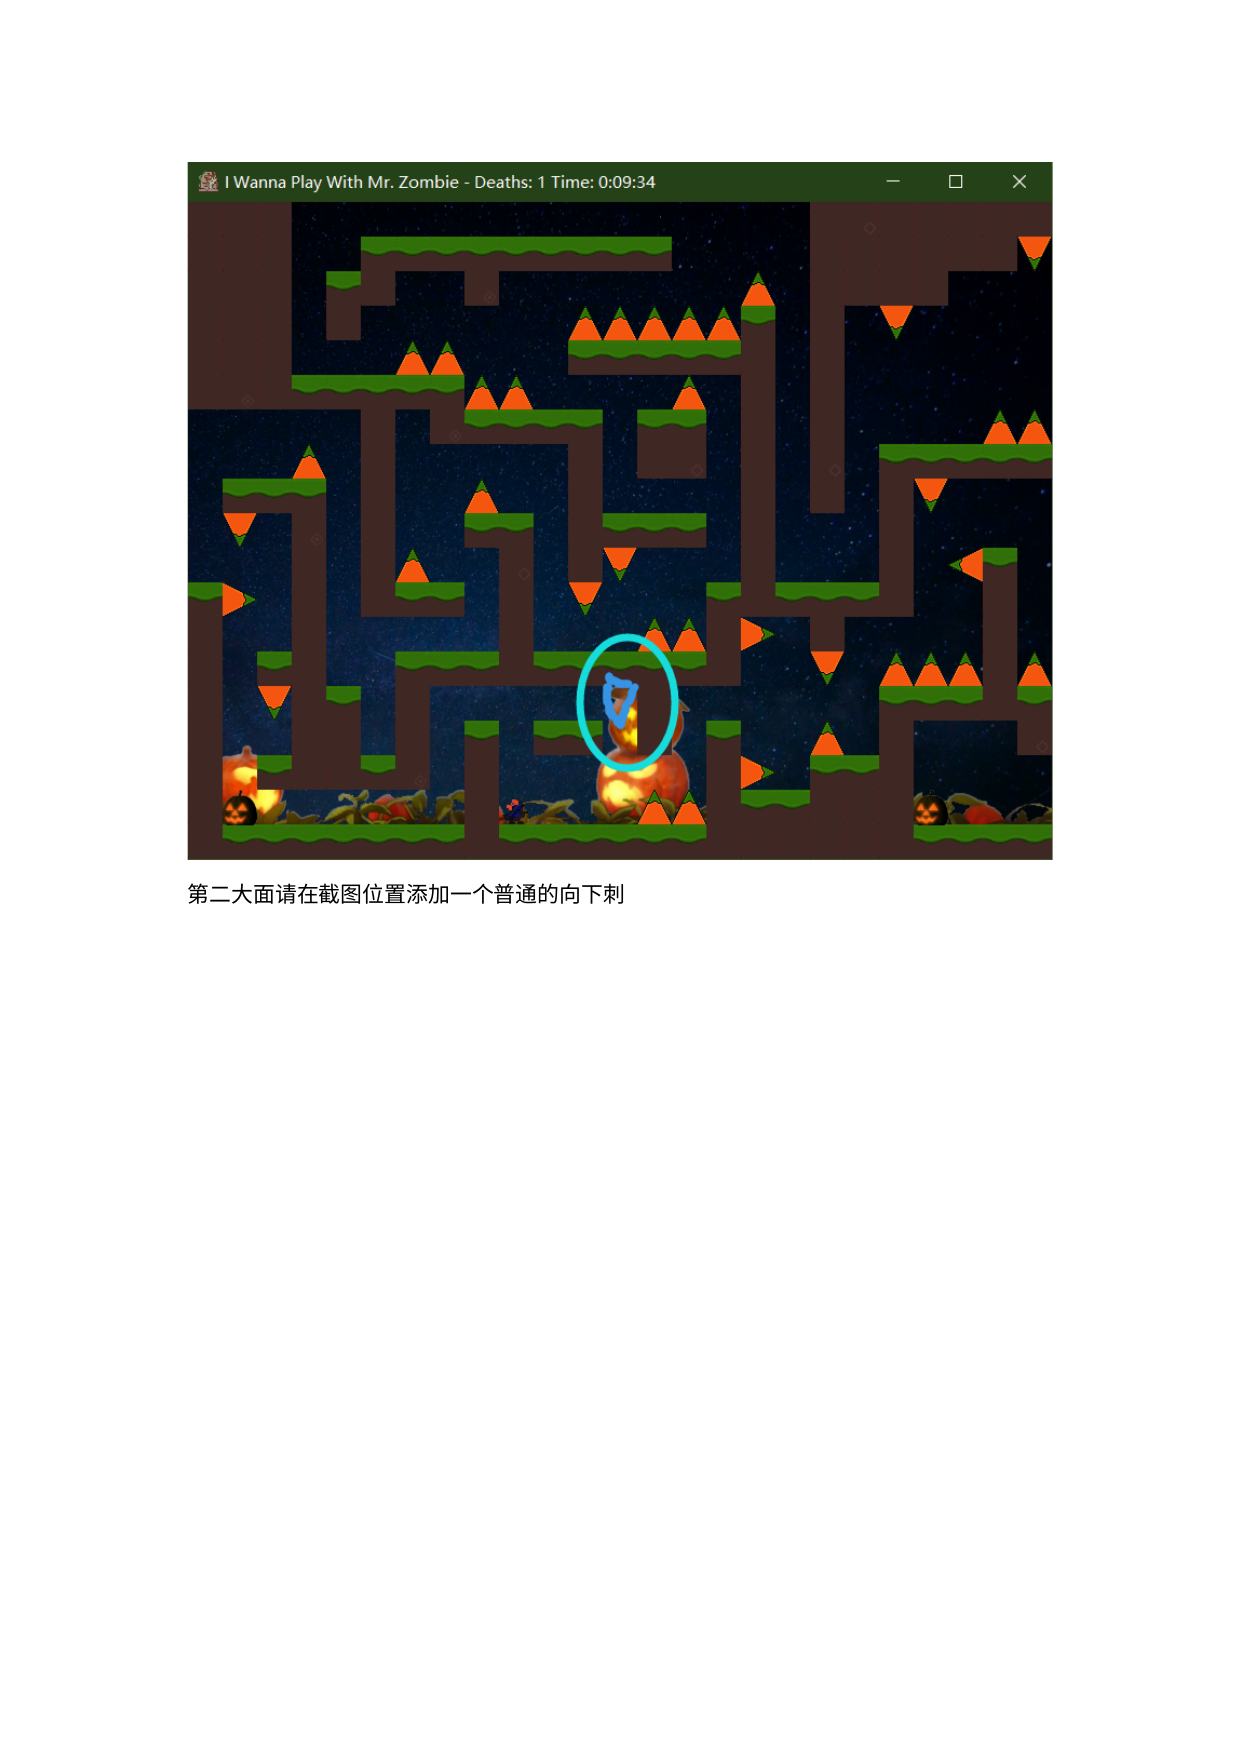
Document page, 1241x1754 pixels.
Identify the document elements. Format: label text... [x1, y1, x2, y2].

picture [187, 162, 1053, 860]
text 第二大面请在截图位置添加一个普通的向下刺 [187, 877, 1053, 909]
